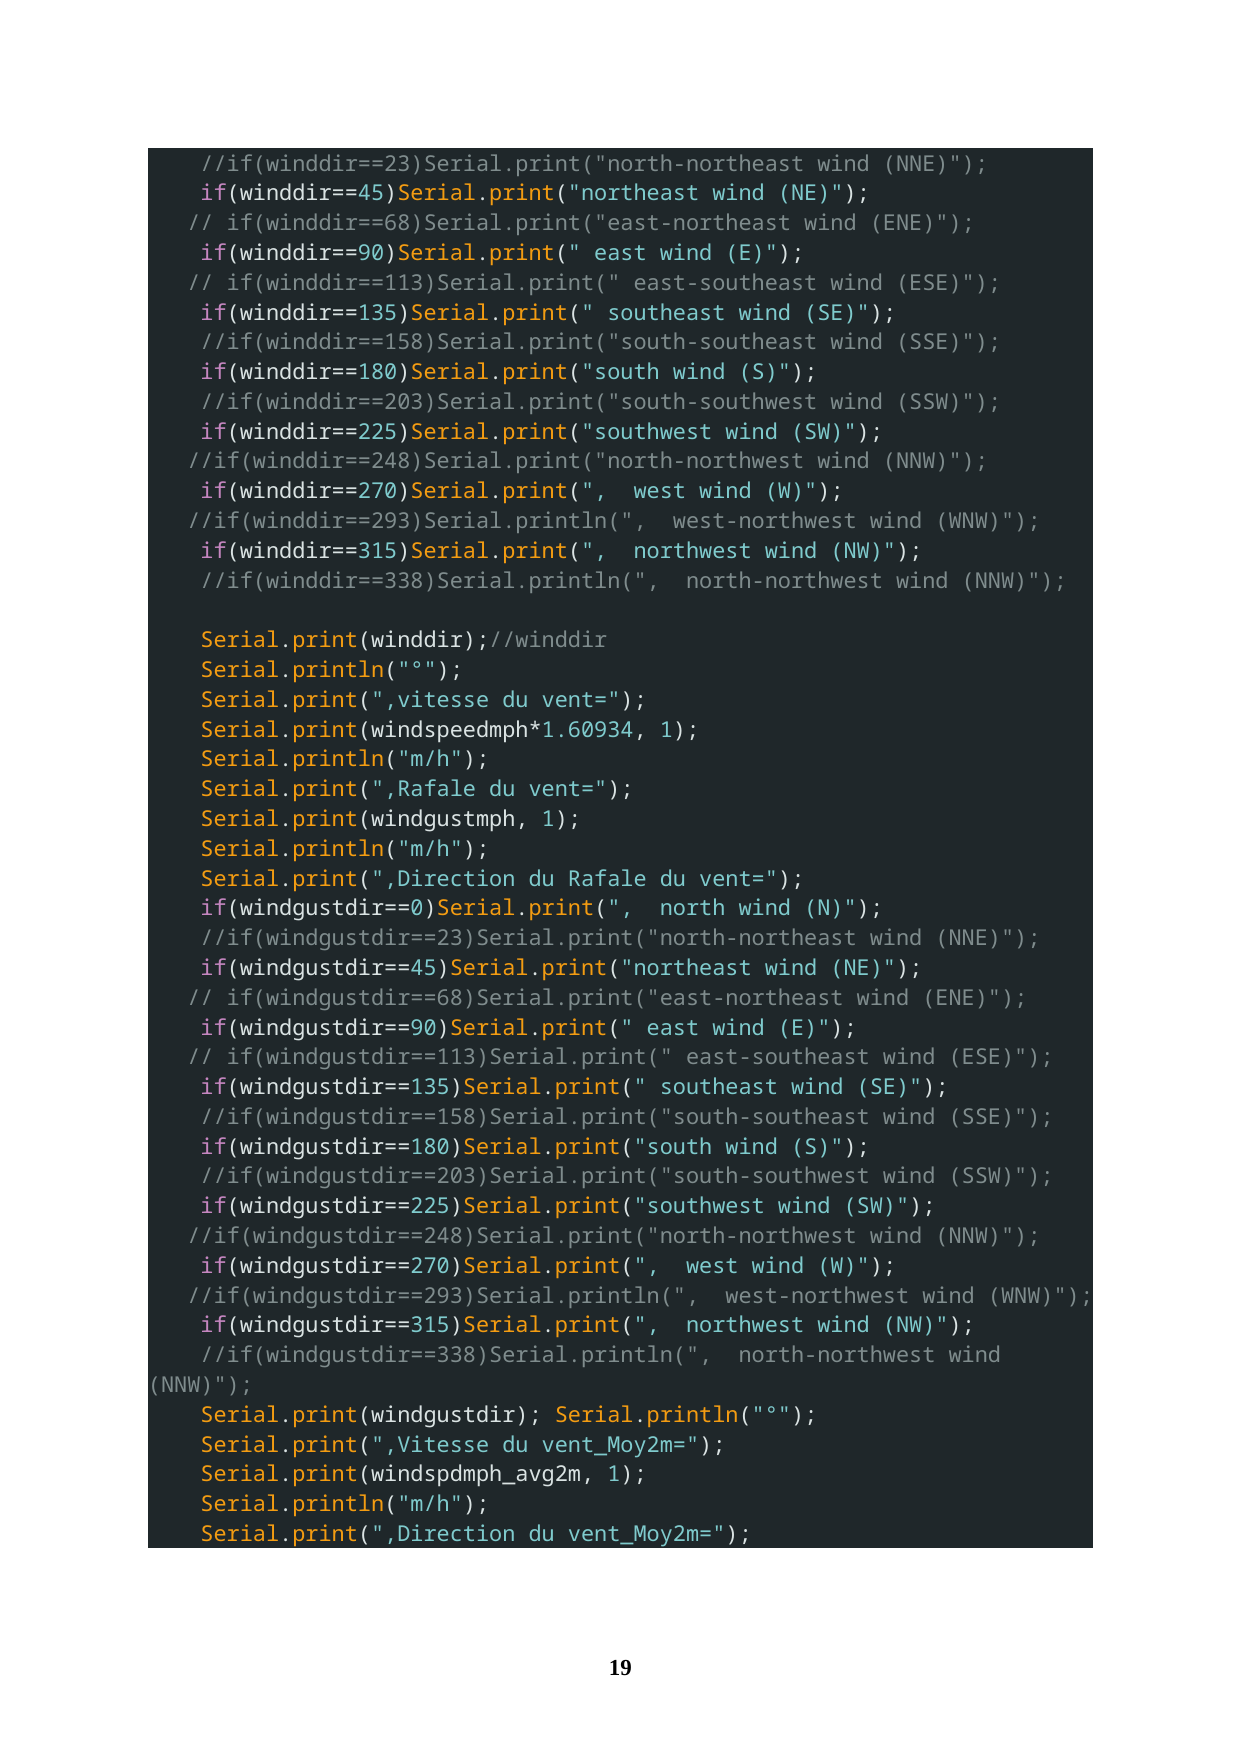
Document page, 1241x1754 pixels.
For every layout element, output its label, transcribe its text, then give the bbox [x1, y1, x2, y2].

text //if(winddir==338)Serial.println(", north-northwest wind (NNW)"); [148, 565, 1093, 594]
text Serial.println("m/h"); [148, 743, 1093, 773]
text // if(windgustdir==113)Serial.print(" east-southeast wind (ESE)"); [148, 1041, 1093, 1071]
text if(windgustdir==135)Serial.print(" southeast wind (SE)"); [148, 1071, 1093, 1101]
text Serial.print(windspdmph_avg2m, 1); [148, 1458, 1093, 1488]
text // if(winddir==113)Serial.print(" east-southeast wind (ESE)"); [148, 267, 1093, 297]
text if(winddir==90)Serial.print(" east wind (E)"); [148, 237, 1093, 267]
text if(windgustdir==45)Serial.print("northeast wind (NE)"); [148, 952, 1093, 982]
text Serial.print(windgustdir); Serial.println("°"); [148, 1399, 1093, 1429]
text //if(winddir==248)Serial.print("north-northwest wind (NNW)"); [148, 446, 1093, 475]
text Serial.print(",Vitesse du vent_Moy2m="); [148, 1429, 1093, 1458]
text if(winddir==135)Serial.print(" southeast wind (SE)"); [148, 297, 1093, 326]
text //if(winddir==293)Serial.println(", west-northwest wind (WNW)"); [148, 505, 1093, 535]
text Serial.print(",Direction du vent_Moy2m="); [148, 1518, 1093, 1548]
text // if(windgustdir==68)Serial.print("east-northeast wind (ENE)"); [148, 982, 1093, 1012]
text //if(windgustdir==338)Serial.println(", north-northwest wind (NNW)"); [148, 1339, 1093, 1399]
text Serial.print(windspeedmph*1.60934, 1); [148, 714, 1093, 743]
text if(windgustdir==225)Serial.print("southwest wind (SW)"); [148, 1190, 1093, 1220]
text Serial.print(",Rafale du vent="); [148, 773, 1093, 803]
text //if(windgustdir==23)Serial.print("north-northeast wind (NNE)"); [148, 922, 1093, 952]
text Serial.println("m/h"); [148, 1488, 1093, 1518]
text //if(winddir==158)Serial.print("south-southeast wind (SSE)"); [148, 326, 1093, 356]
text if(windgustdir==180)Serial.print("south wind (S)"); [148, 1131, 1093, 1161]
text if(winddir==180)Serial.print("south wind (S)"); [148, 356, 1093, 386]
text if(windgustdir==0)Serial.print(", north wind (N)"); [148, 892, 1093, 922]
text Serial.println("m/h"); [148, 833, 1093, 863]
text //if(windgustdir==203)Serial.print("south-southwest wind (SSW)"); [148, 1161, 1093, 1190]
text Serial.print(",vitesse du vent="); [148, 684, 1093, 714]
text //if(winddir==203)Serial.print("south-southwest wind (SSW)"); [148, 386, 1093, 416]
text //if(winddir==23)Serial.print("north-northeast wind (NNE)"); [148, 148, 1093, 177]
text //if(windgustdir==158)Serial.print("south-southeast wind (SSE)"); [148, 1101, 1093, 1131]
text Serial.println("°"); [148, 654, 1093, 684]
text if(winddir==270)Serial.print(", west wind (W)"); [148, 475, 1093, 505]
text Serial.print(windgustmph, 1); [148, 803, 1093, 833]
text if(windgustdir==315)Serial.print(", northwest wind (NW)"); [148, 1309, 1093, 1339]
text if(windgustdir==90)Serial.print(" east wind (E)"); [148, 1012, 1093, 1041]
text Serial.print(",Direction du Rafale du vent="); [148, 863, 1093, 892]
text //if(windgustdir==248)Serial.print("north-northwest wind (NNW)"); [148, 1220, 1093, 1250]
text if(winddir==315)Serial.print(", northwest wind (NW)"); [148, 535, 1093, 565]
text Serial.print(winddir);//winddir [148, 624, 1093, 654]
text // if(winddir==68)Serial.print("east-northeast wind (ENE)"); [148, 207, 1093, 237]
text if(windgustdir==270)Serial.print(", west wind (W)"); [148, 1250, 1093, 1280]
text //if(windgustdir==293)Serial.println(", west-northwest wind (WNW)"); [148, 1280, 1093, 1309]
text if(winddir==45)Serial.print("northeast wind (NE)"); [148, 177, 1093, 207]
text if(winddir==225)Serial.print("southwest wind (SW)"); [148, 416, 1093, 446]
